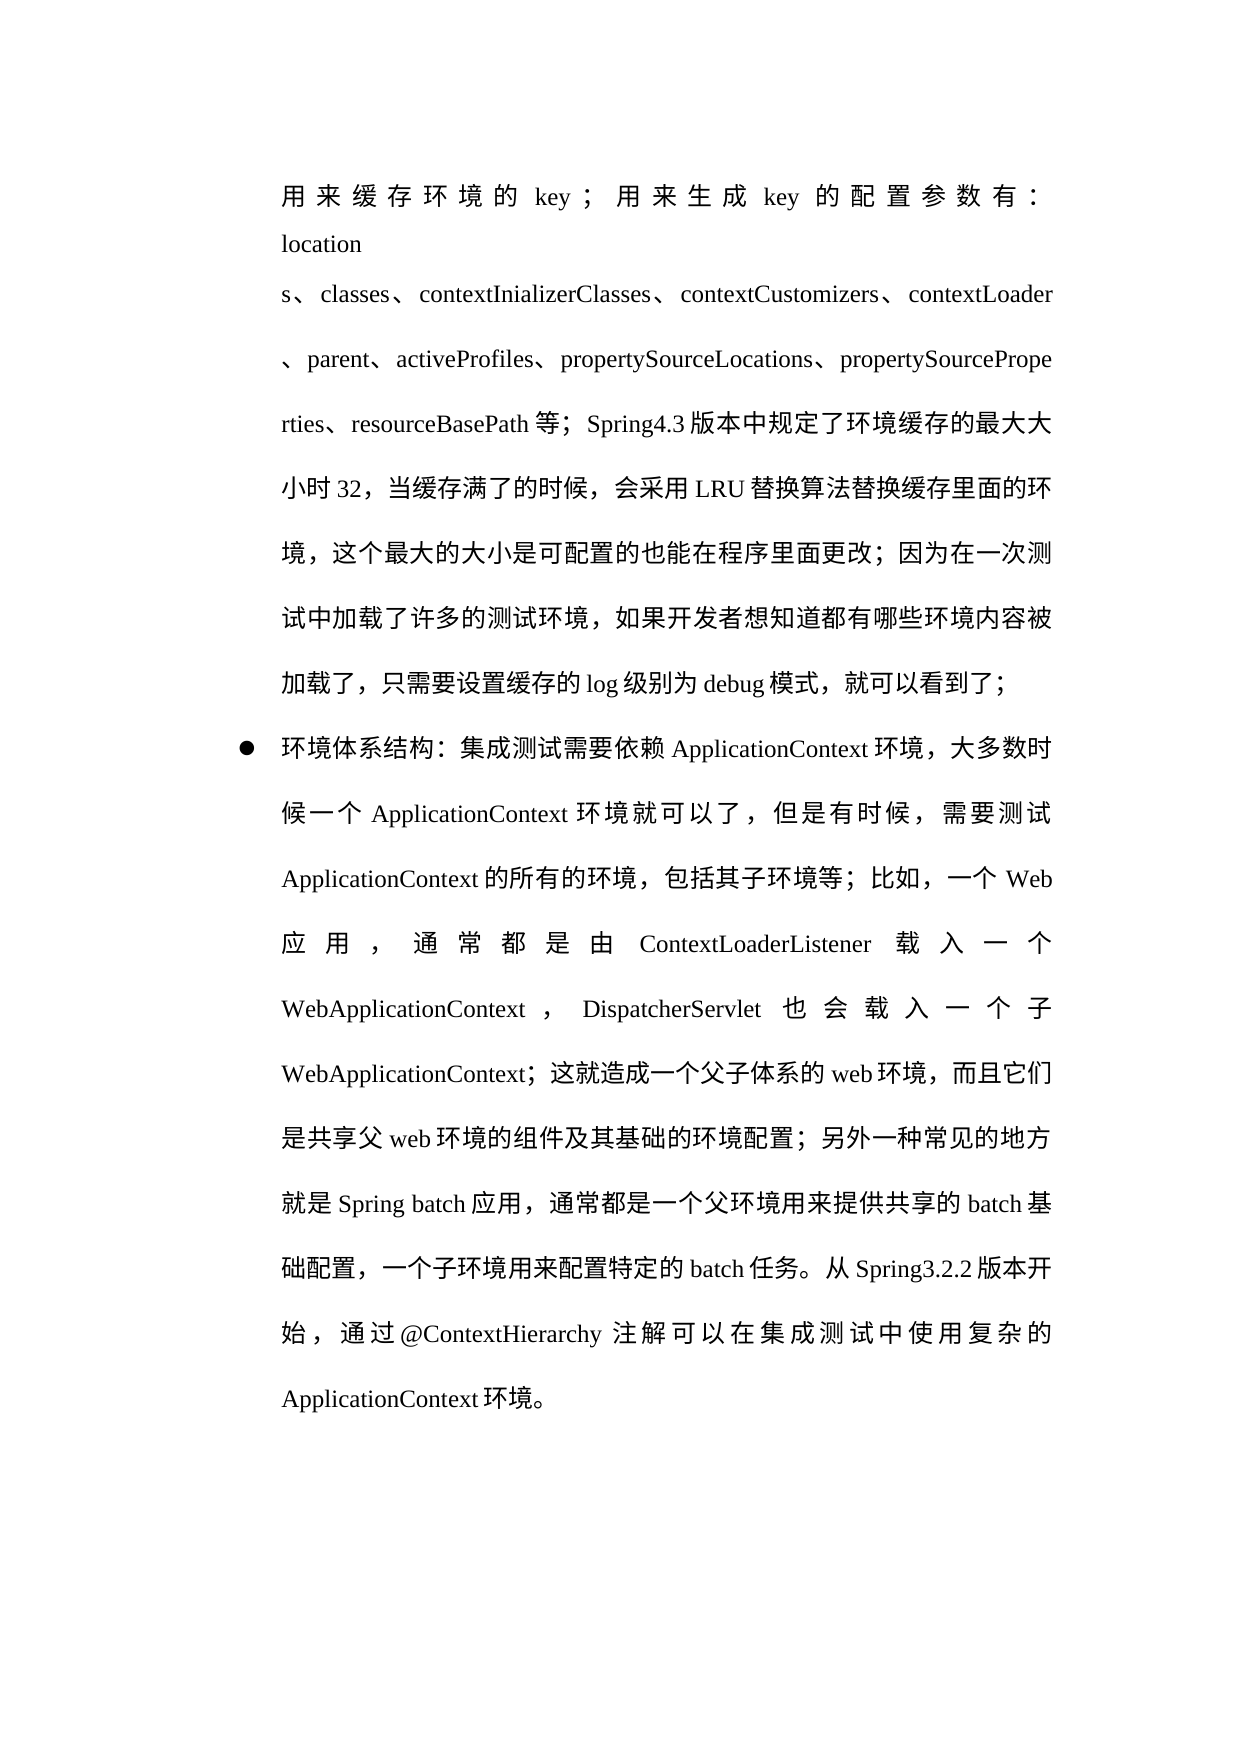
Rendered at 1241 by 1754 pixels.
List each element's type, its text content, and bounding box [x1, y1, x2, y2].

list 环境体系结构：集成测试需要依赖ApplicationContext环境，大多数时候一个ApplicationContext环境就可以了，但是有时候，需要测试ApplicationContext的所有的环境，包括其子环境等；比如，一个Web应用，通常都是由ContextLoaderListener载入一个WebApplicationContext，DispatcherServlet也会载入一个子WebApplicationContext；这就造成一个父子体系的web环境，而且它们是共享父web环境的组件及其基础的环境配置；另外一种常见的地方就是Spring batch应用，通常都是一个父环境用来提供共享的batch基础配置，一个子环境用来配置特定的batch任务。从Spring3.2.2版本开始，通过@ContextHierarchy注解可以在集成测试中使用复杂的ApplicationContext环境。 [237, 714, 1053, 1429]
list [237, 162, 1053, 714]
